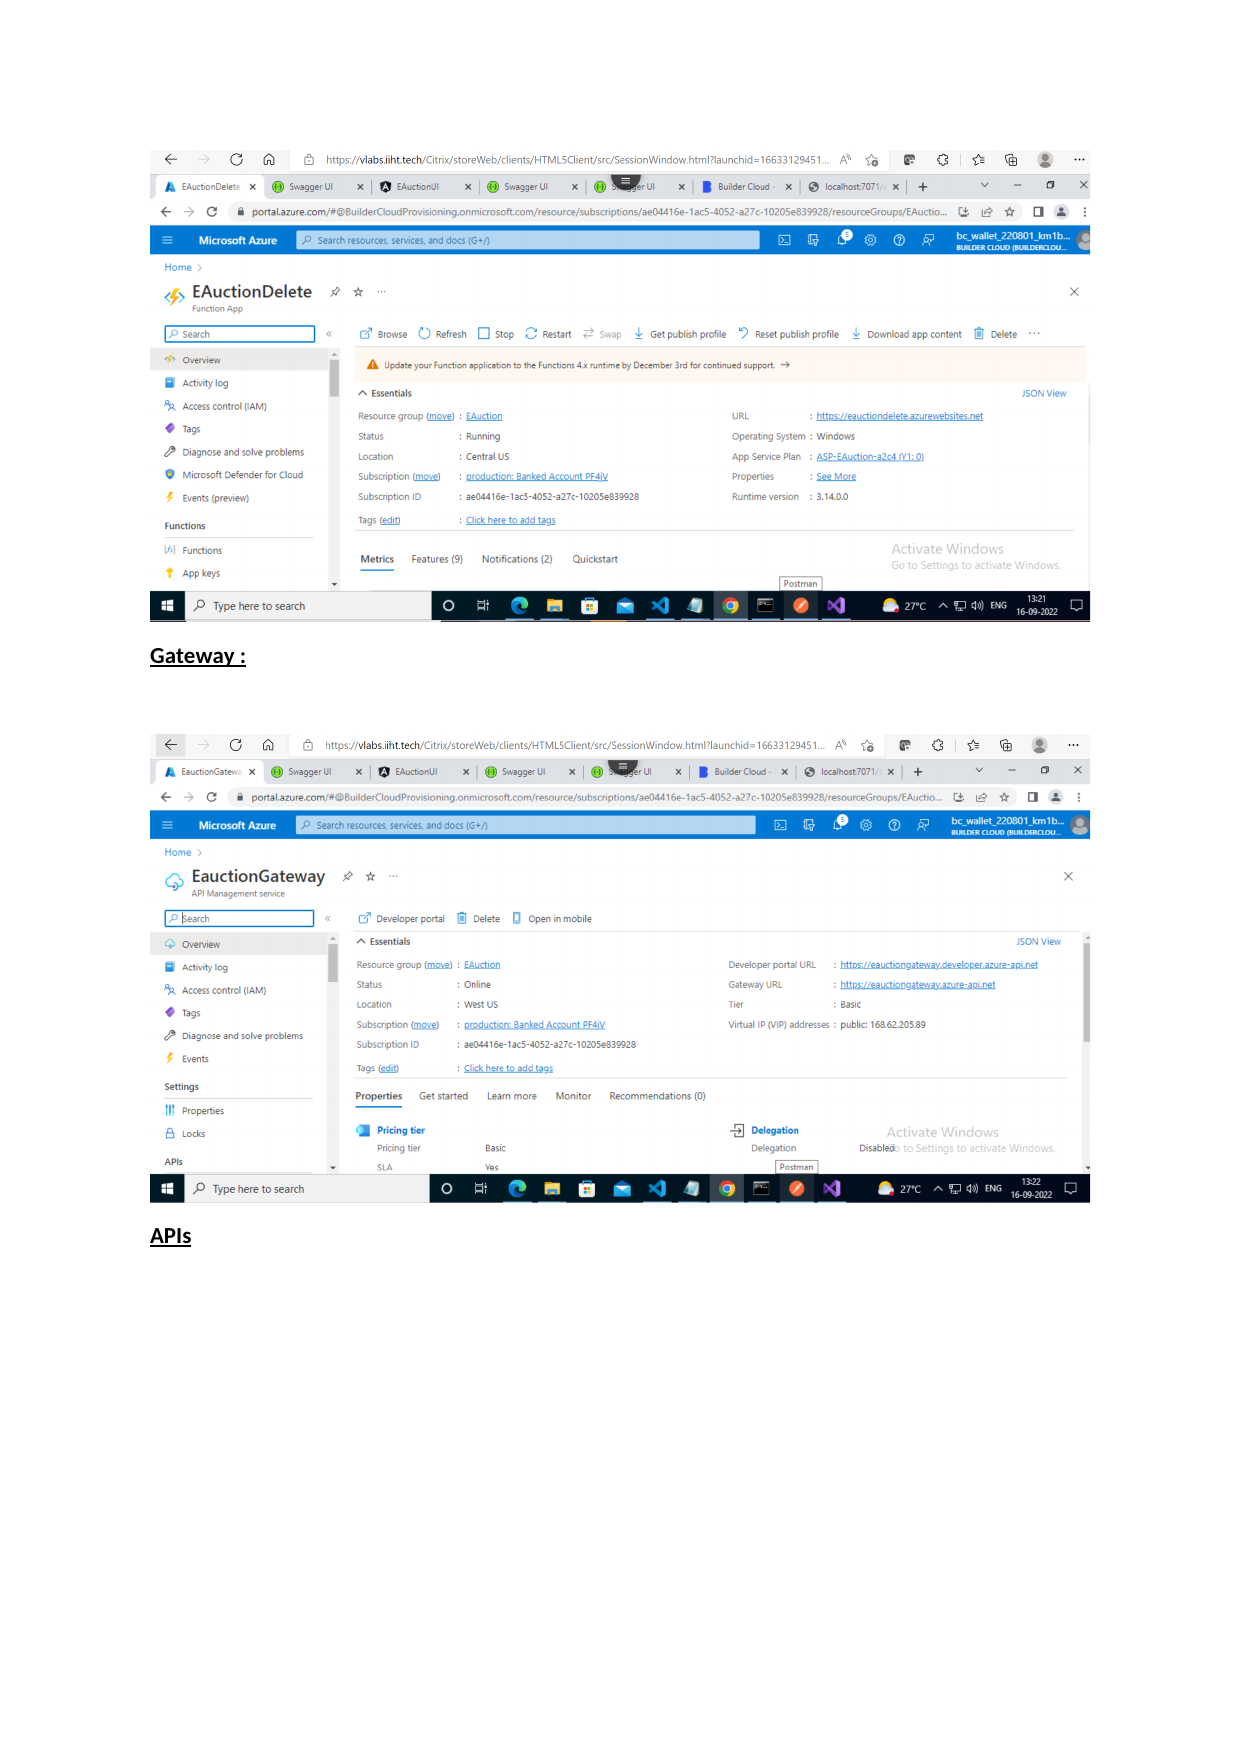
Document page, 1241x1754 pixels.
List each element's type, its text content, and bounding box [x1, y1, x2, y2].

text Gateway : [150, 641, 1090, 669]
picture [150, 734, 1091, 1203]
text APIs [150, 1221, 1090, 1249]
picture [150, 150, 1091, 622]
